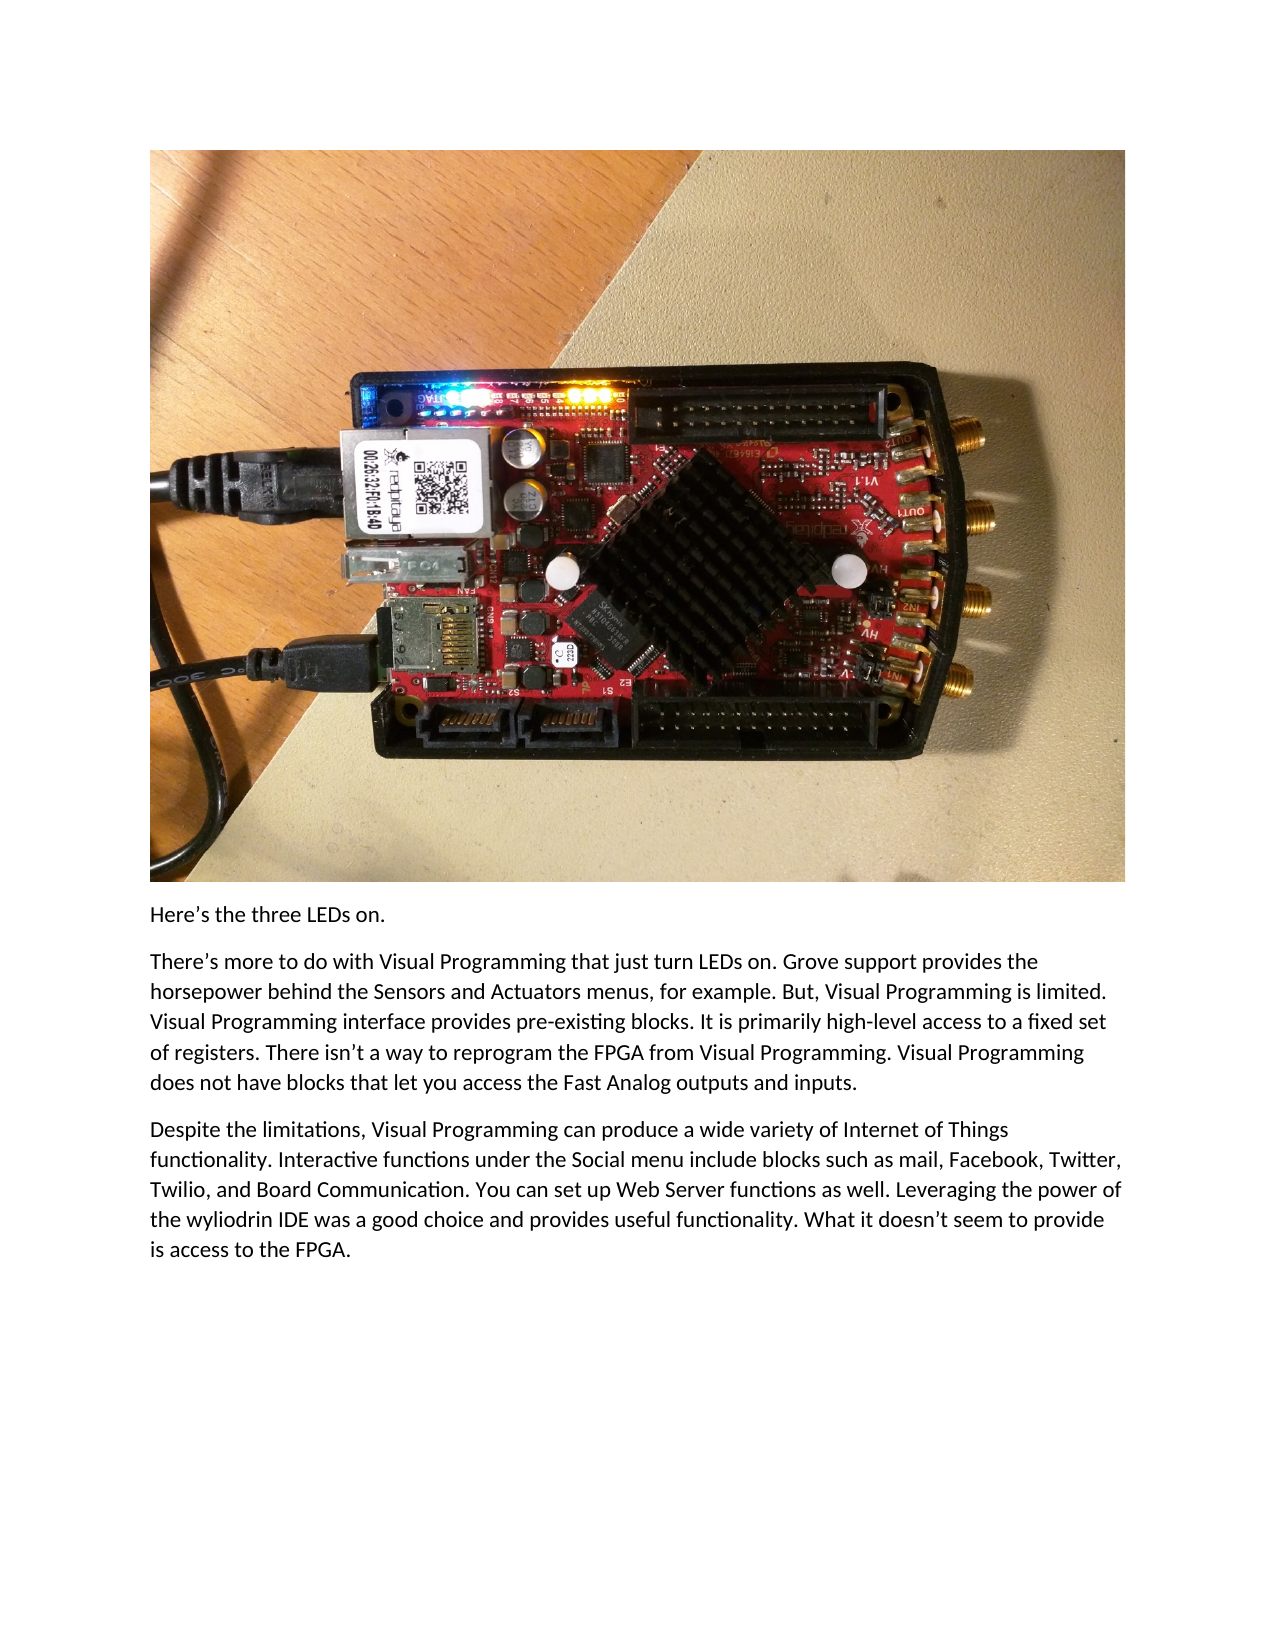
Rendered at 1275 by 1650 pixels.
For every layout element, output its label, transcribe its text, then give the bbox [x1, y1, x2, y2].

text Here’s the three LEDs on. [150, 900, 1125, 928]
text Despite the limitations, Visual Programming can produce a wide variety of Internet of Things functionality. Interactive functions under the Social menu include blocks such as mail, Facebook, Twitter, Twilio, and Board Communication. You can set up Web Server functions as well. Leveraging the power of the wyliodrin IDE was a good choice and provides useful functionality. What it doesn’t seem to provide is access to the FPGA. [150, 1115, 1125, 1263]
picture [150, 150, 1125, 882]
text There’s more to do with Visual Programming that just turn LEDs on. Grove support provides the horsepower behind the Sensors and Actuators menus, for example. But, Visual Programming is limited. Visual Programming interface provides pre-existing blocks. It is primarily high-level access to a fixed set of registers. There isn’t a way to reprogram the FPGA from Visual Programming. Visual Programming does not have blocks that let you access the Fast Analog outputs and inputs. [150, 947, 1125, 1096]
